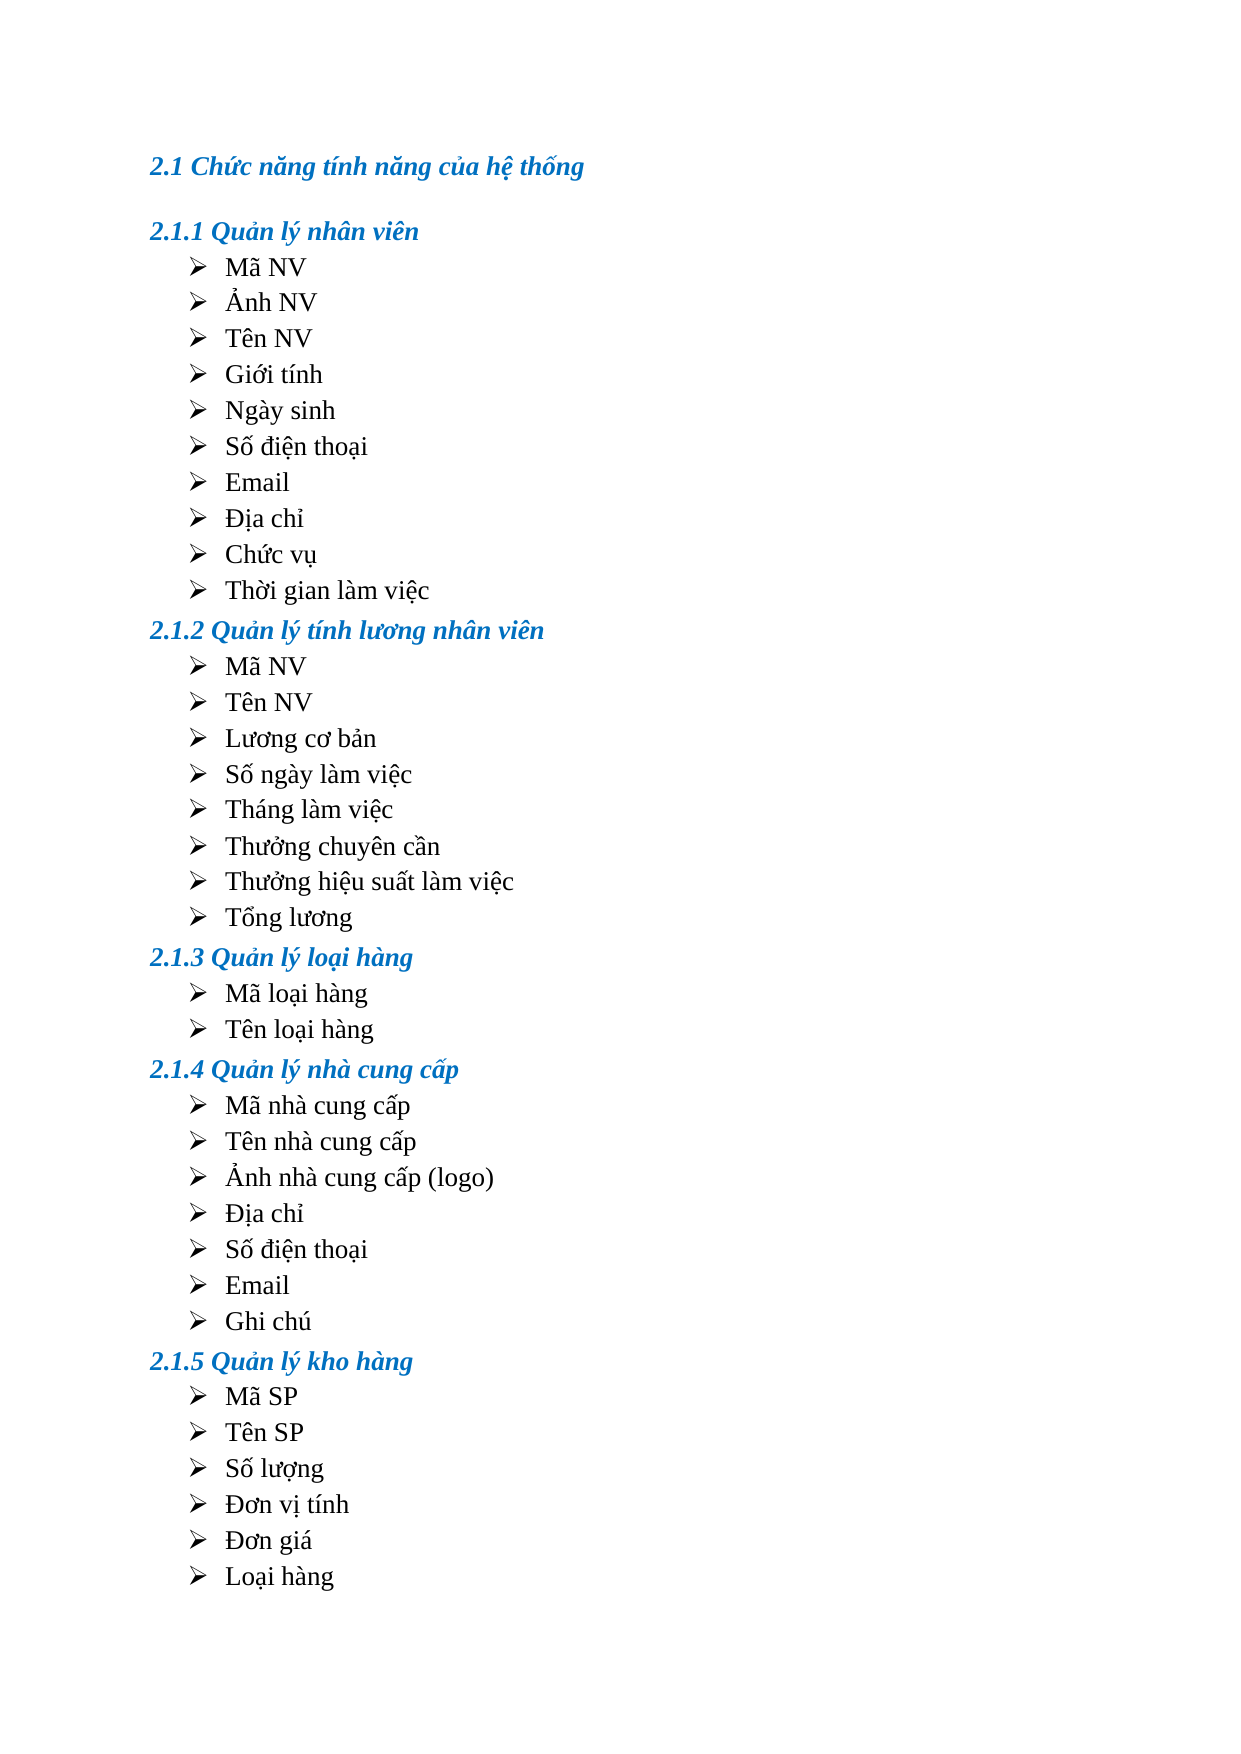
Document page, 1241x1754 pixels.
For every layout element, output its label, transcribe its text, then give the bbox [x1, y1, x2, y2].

list Email [187, 466, 1090, 497]
list Ảnh nhà cung cấp (logo) [187, 1161, 1090, 1192]
list Đơn vị tính [187, 1488, 1090, 1519]
list Mã SP [187, 1381, 1090, 1412]
list Thưởng hiệu suất làm việc [187, 866, 1090, 897]
list Chức vụ [187, 538, 1090, 569]
list Tháng làm việc [187, 794, 1090, 825]
list Mã nhà cung cấp [187, 1089, 1090, 1120]
list Tên loại hàng [187, 1013, 1090, 1044]
subtitle 2.1.4 Quản lý nhà cung cấp [150, 1053, 1090, 1084]
subtitle 2.1 Chức năng tính năng của hệ thống [150, 150, 1090, 181]
list Tên NV [187, 322, 1090, 354]
subtitle 2.1.3 Quản lý loại hàng [150, 942, 1090, 973]
list Tổng lương [187, 901, 1090, 933]
list Loại hàng [187, 1560, 1090, 1591]
list Mã NV [187, 650, 1090, 681]
list Mã loại hàng [187, 977, 1090, 1008]
list Số điện thoại [187, 430, 1090, 462]
list Số điện thoại [187, 1233, 1090, 1264]
list Địa chỉ [187, 1197, 1090, 1228]
list Thời gian làm việc [187, 574, 1090, 605]
list Mã NV [187, 251, 1090, 282]
list Đơn giá [187, 1524, 1090, 1556]
subtitle 2.1.5 Quản lý kho hàng [150, 1345, 1090, 1376]
subtitle 2.1.2 Quản lý tính lương nhân viên [150, 614, 1090, 645]
list Số ngày làm việc [187, 758, 1090, 789]
list Ảnh NV [187, 287, 1090, 318]
list Địa chỉ [187, 502, 1090, 533]
list Tên SP [187, 1416, 1090, 1448]
subtitle 2.1.1 Quản lý nhân viên [150, 215, 1090, 246]
list Thưởng chuyên cần [187, 829, 1090, 861]
list Tên NV [187, 686, 1090, 717]
list Số lượng [187, 1452, 1090, 1484]
list Email [187, 1269, 1090, 1300]
list Ghi chú [187, 1305, 1090, 1336]
list Ngày sinh [187, 394, 1090, 426]
list Lương cơ bản [187, 722, 1090, 753]
list Giới tính [187, 358, 1090, 390]
list Tên nhà cung cấp [187, 1125, 1090, 1156]
